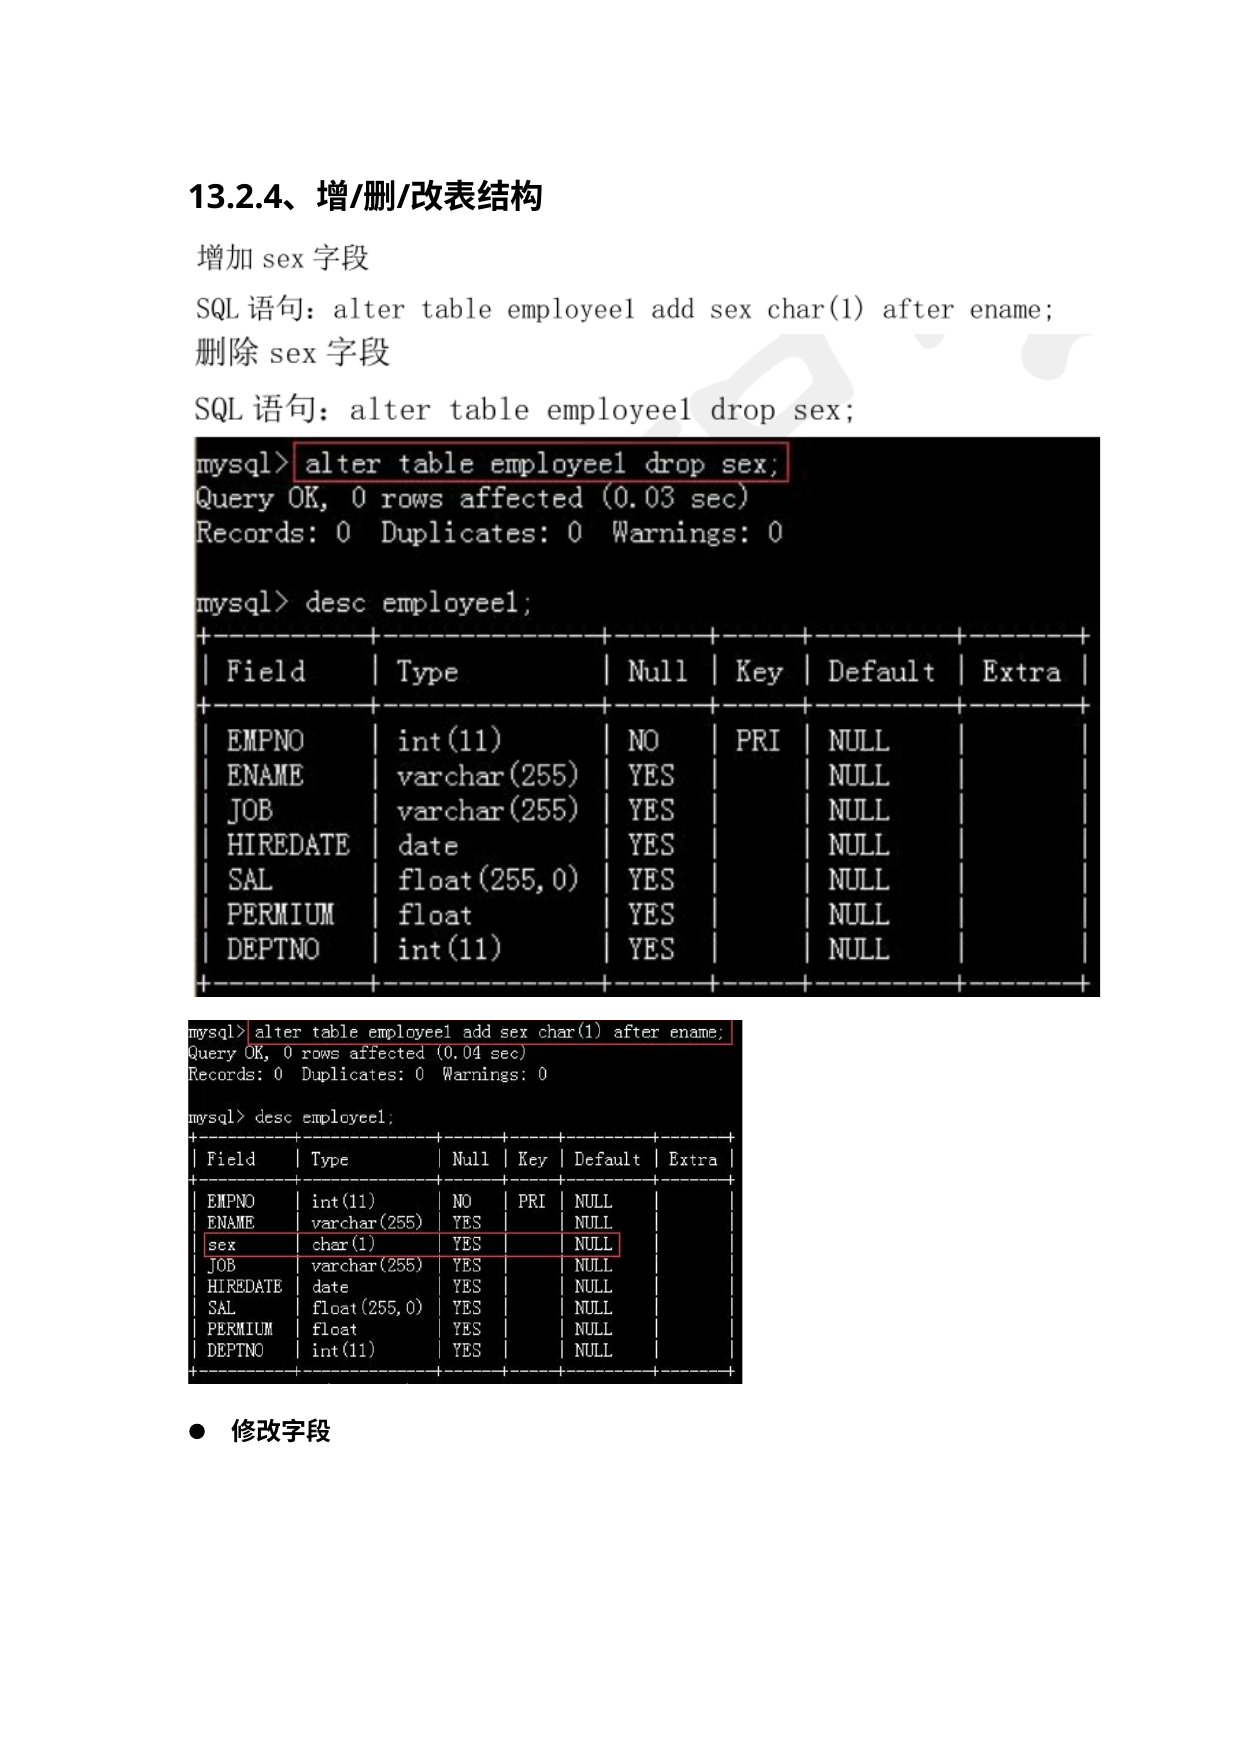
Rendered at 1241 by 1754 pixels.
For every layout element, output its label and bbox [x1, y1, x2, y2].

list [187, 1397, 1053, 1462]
picture [187, 228, 1053, 324]
picture [187, 334, 1100, 997]
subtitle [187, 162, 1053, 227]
picture [187, 1020, 743, 1384]
